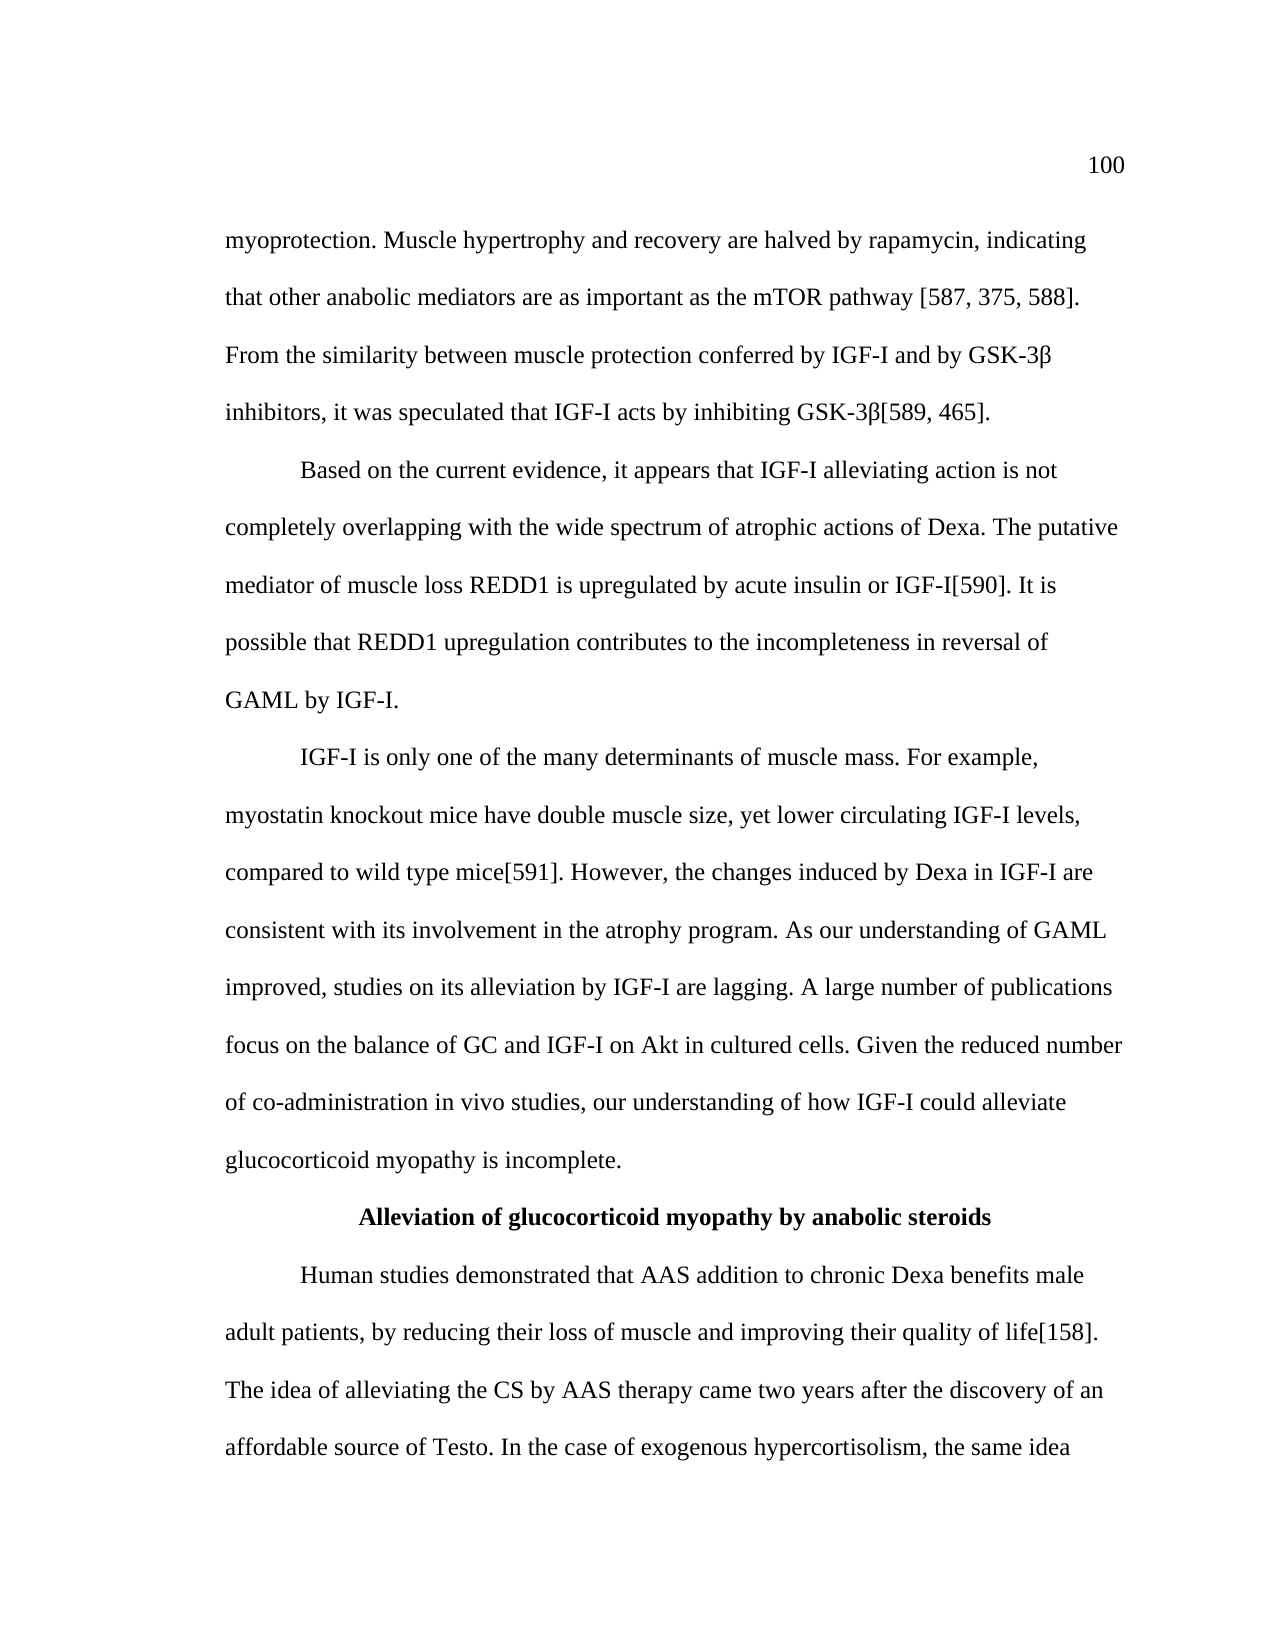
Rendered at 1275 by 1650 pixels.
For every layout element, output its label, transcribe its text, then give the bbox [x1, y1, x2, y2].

subtitle Alleviation of glucocorticoid myopathy by anabolic steroids [225, 1202, 1125, 1231]
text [225, 1260, 1125, 1461]
text Based on the current evidence, it appears that IGF-I alleviating action is not completely overlapping with the wide spectrum of atrophic actions of Dexa. The putative mediator of muscle loss REDD1 is upregulated by acute insulin or IGF-I[590]. It is possible that REDD1 upregulation contributes to the incompleteness in reversal of GAML by IGF-I. [225, 455, 1125, 714]
text IGF-I is only one of the many determinants of muscle mass. For example, myostatin knockout mice have double muscle size, yet lower circulating IGF-I levels, compared to wild type mice[591]. However, the changes induced by Dexa in IGF-I are consistent with its involvement in the atrophy program. As our understanding of GAML improved, studies on its alleviation by IGF-I are lagging. A large number of publications focus on the balance of GC and IGF-I on Akt in cultured cells. Given the reduced number of co-administration in vivo studies, our understanding of how IGF-I could alleviate glucocorticoid myopathy is incomplete. [225, 742, 1125, 1174]
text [225, 225, 1125, 426]
